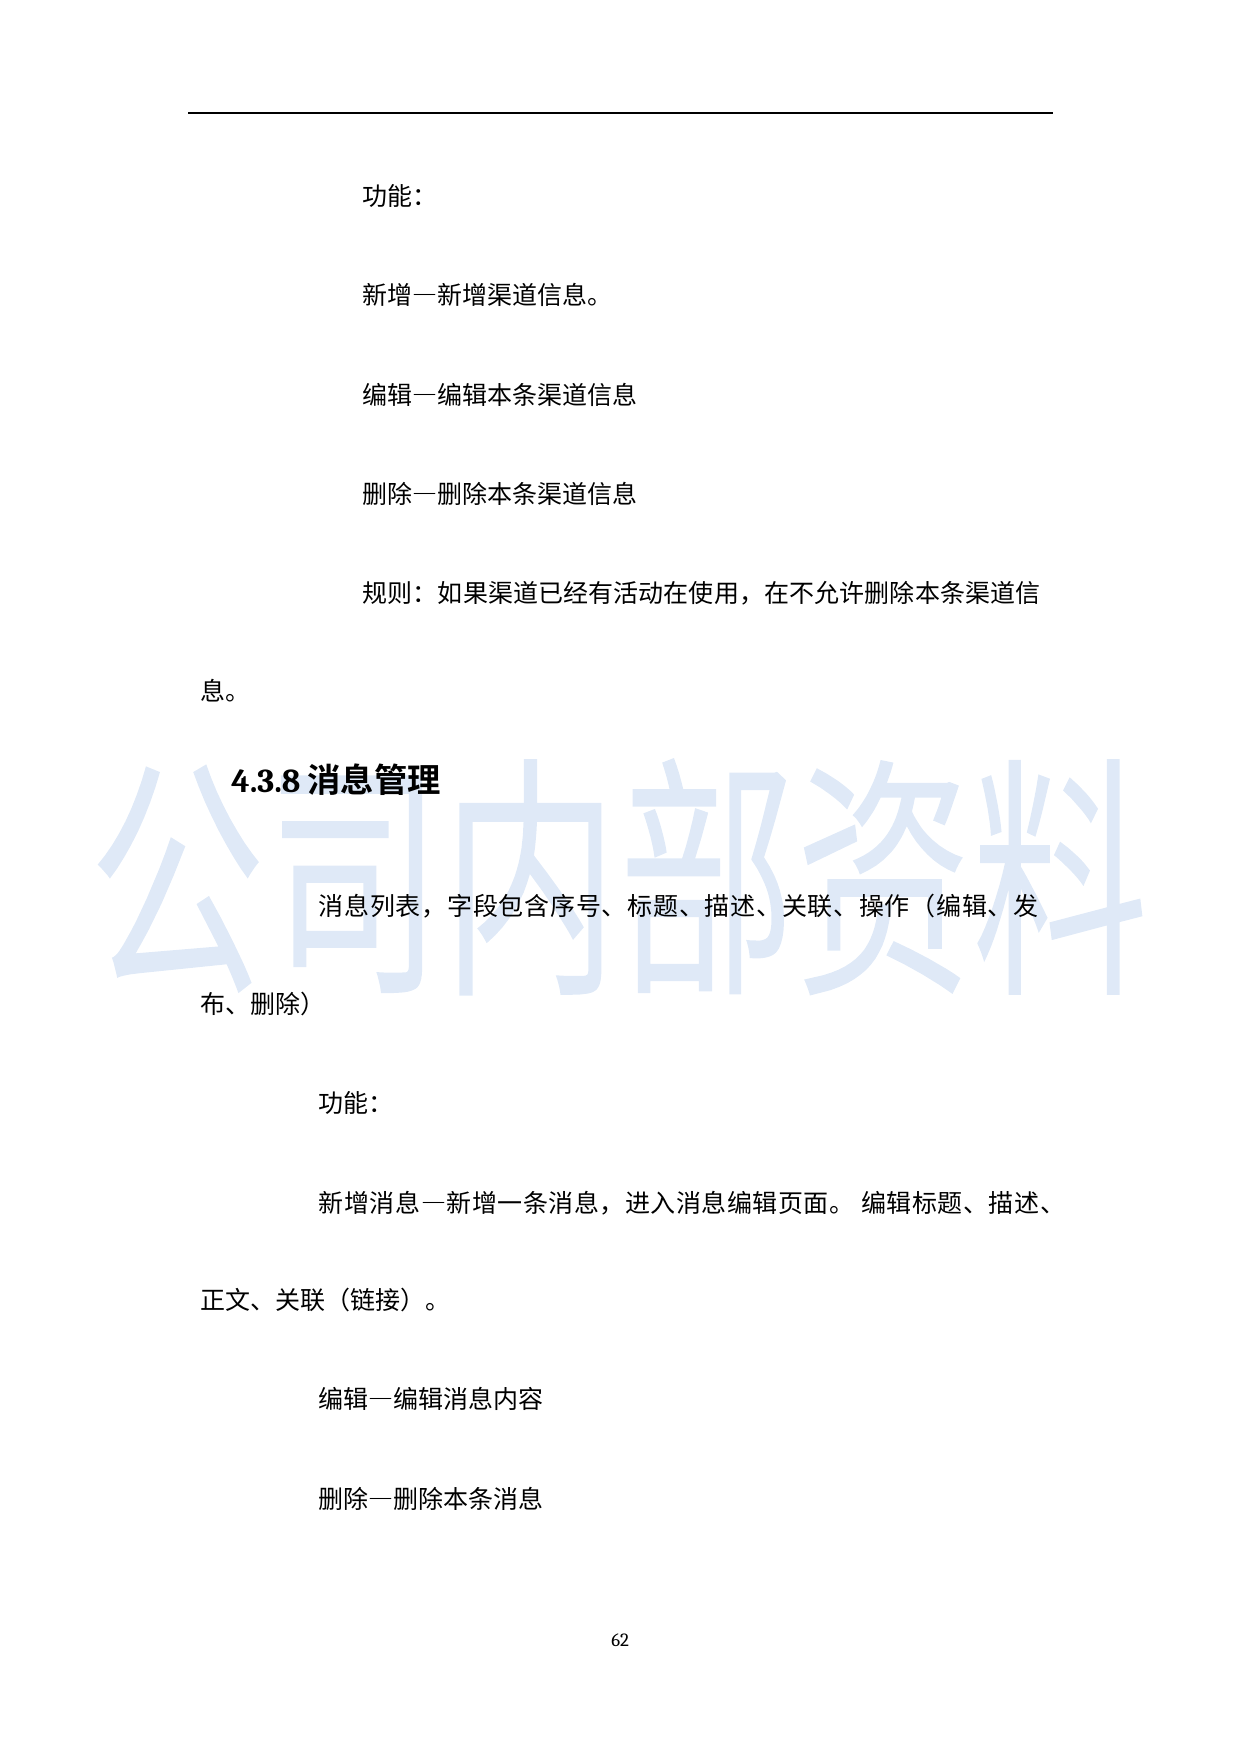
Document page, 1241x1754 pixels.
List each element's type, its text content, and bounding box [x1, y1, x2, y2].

text 消息列表，字段包含序号、标题、描述、关联、操作（编辑、发布、删除） [200, 872, 1040, 1035]
text 删除—删除本条消息 [200, 1465, 1040, 1530]
text 删除—删除本条渠道信息 [200, 460, 1040, 525]
text 编辑—编辑本条渠道信息 [200, 361, 1040, 426]
text 新增消息—新增一条消息，进入消息编辑页面。 编辑标题、描述、正文、关联（链接）。 [200, 1169, 1040, 1331]
text 规则：如果渠道已经有活动在使用，在不允许删除本条渠道信息。 [200, 559, 1040, 722]
text 功能： [200, 162, 1040, 227]
subtitle 4.3.8消息管理 [200, 745, 1040, 810]
text 编辑—编辑消息内容 [200, 1366, 1040, 1431]
text 新增—新增渠道信息。 [200, 261, 1040, 326]
text 功能： [200, 1069, 1040, 1134]
